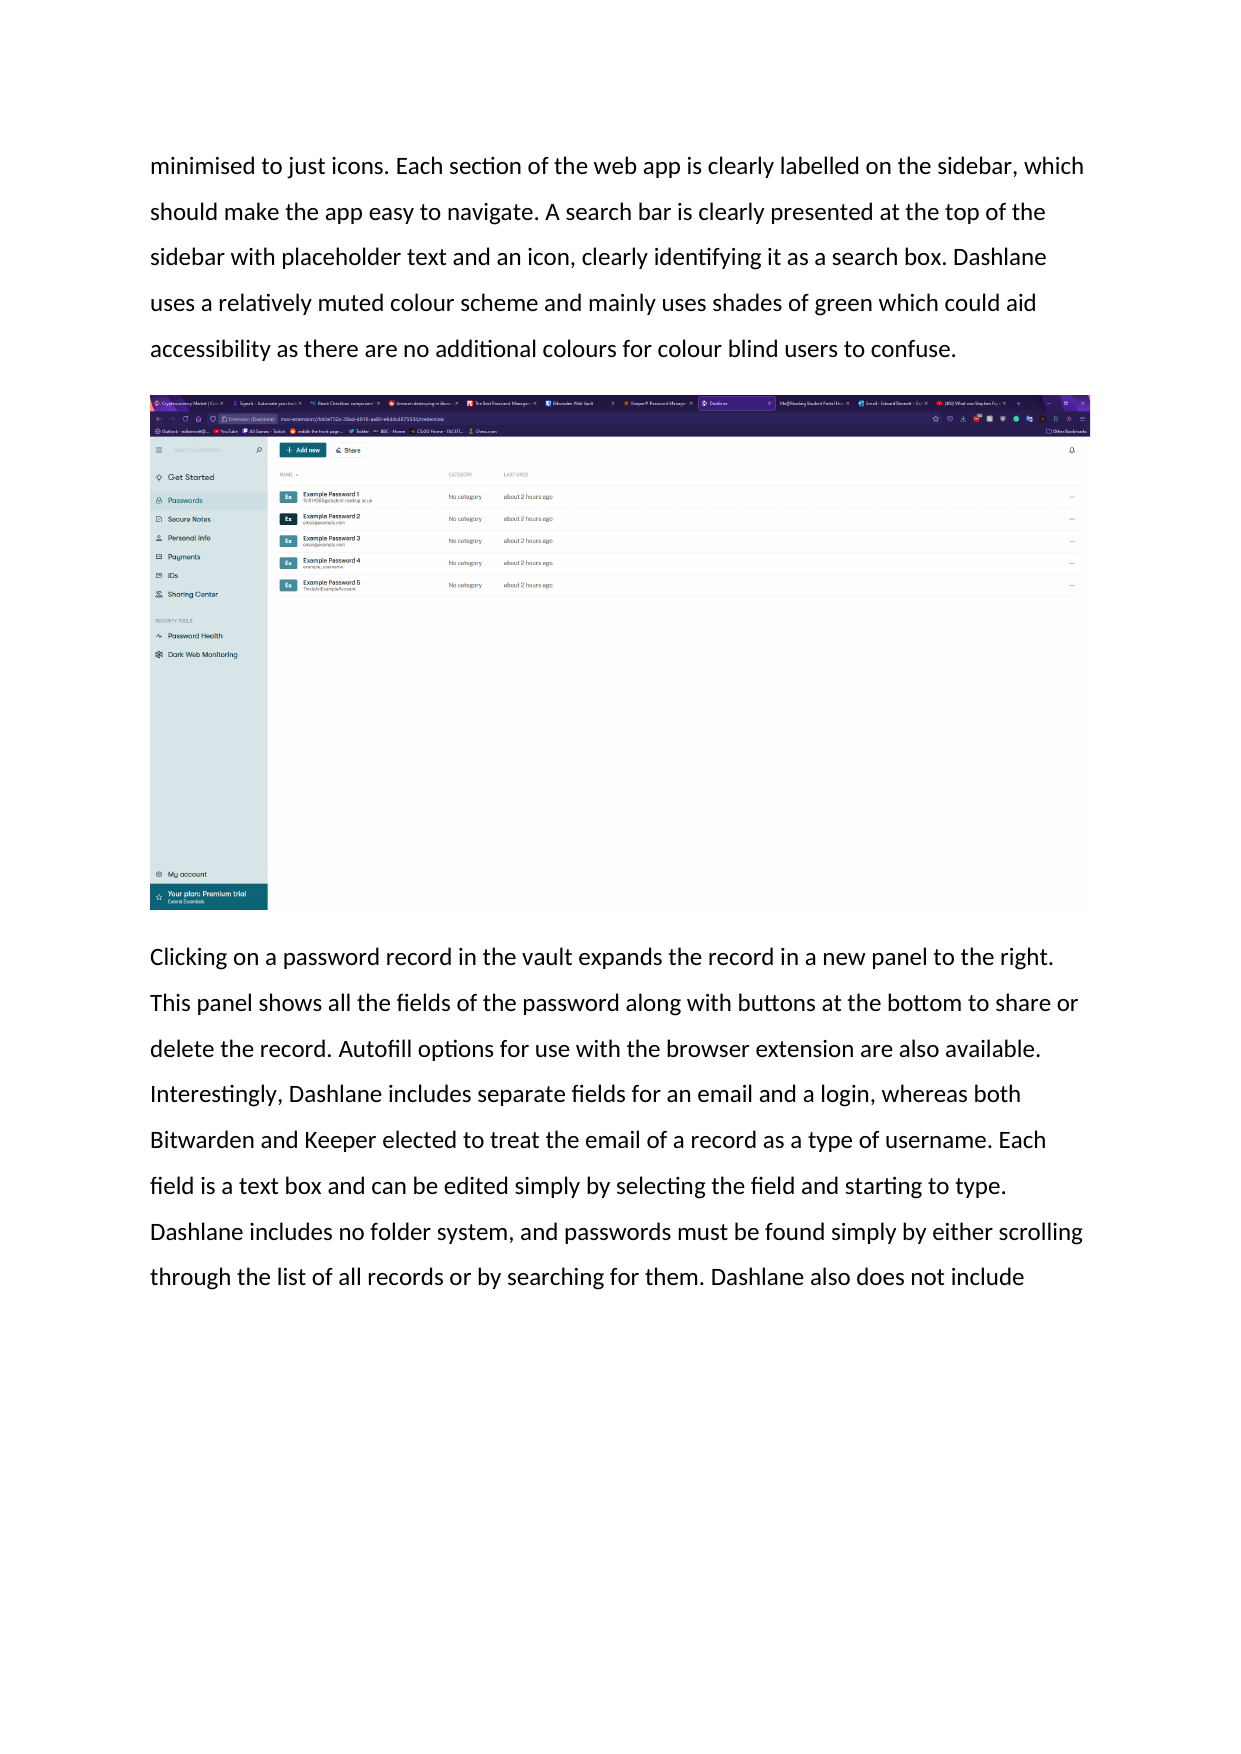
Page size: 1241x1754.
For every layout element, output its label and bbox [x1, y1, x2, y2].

picture [150, 395, 1091, 910]
text [150, 150, 1090, 363]
text [150, 941, 1090, 1292]
